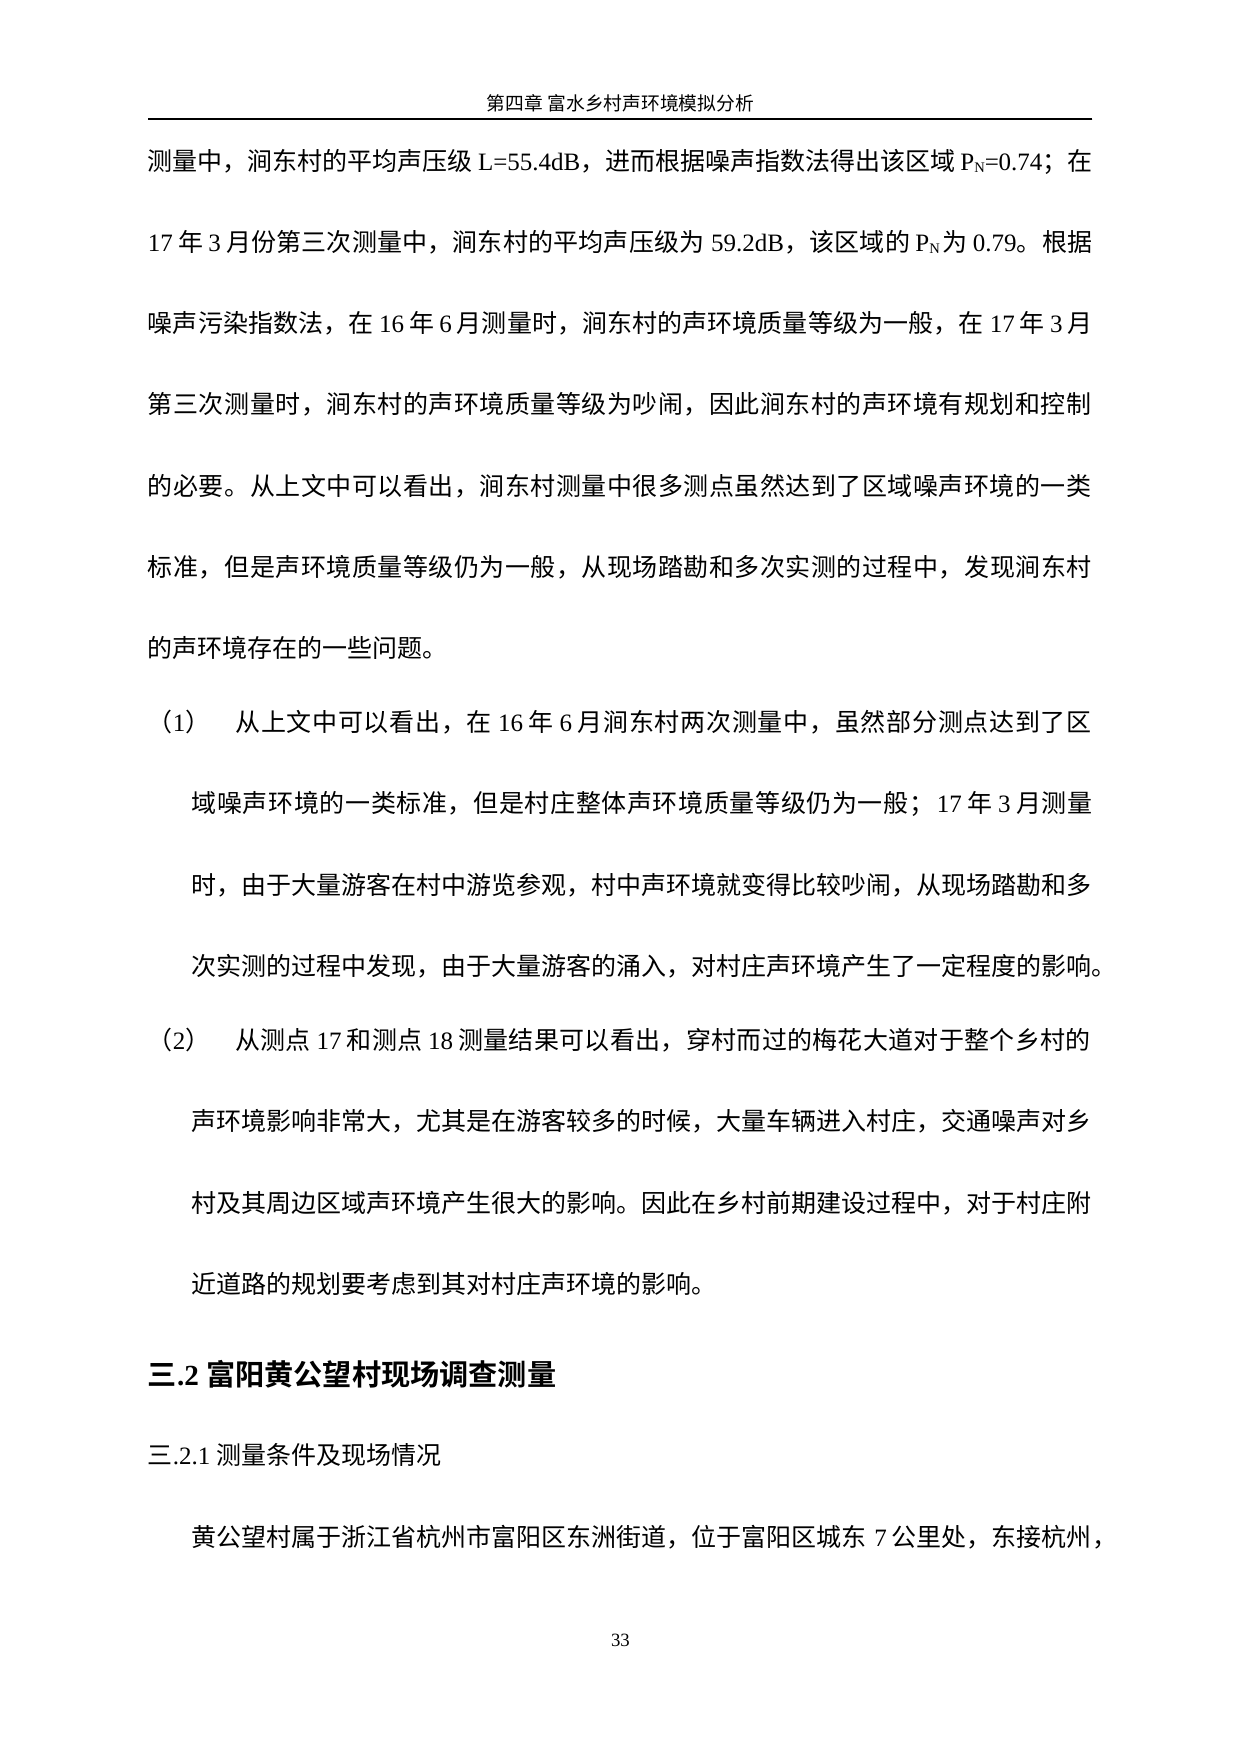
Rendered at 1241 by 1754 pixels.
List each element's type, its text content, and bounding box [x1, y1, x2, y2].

text 测量条件及现场情况 [148, 1421, 1092, 1486]
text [148, 1503, 1092, 1568]
text 富阳黄公望村现场调查测量 [148, 1340, 1092, 1405]
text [148, 127, 1092, 679]
list 从测点17和测点18测量结果可以看出，穿村而过的梅花大道对于整个乡村的声环境影响非常大，尤其是在游客较多的时候，大量车辆进入村庄，交通噪声对乡村及其周边区域声环境产生很大的影响。因此在乡村前期建设过程中，对于村庄附近道路的规划要考虑到其对村庄声环境的影响。 [148, 1006, 1092, 1315]
list 从上文中可以看出，在16年6月涧东村两次测量中，虽然部分测点达到了区域噪声环境的一类标准，但是村庄整体声环境质量等级仍为一般；17年3月测量时，由于大量游客在村中游览参观，村中声环境就变得比较吵闹，从现场踏勘和多次实测的过程中发现，由于大量游客的涌入，对村庄声环境产生了一定程度的影响。 [148, 688, 1092, 997]
